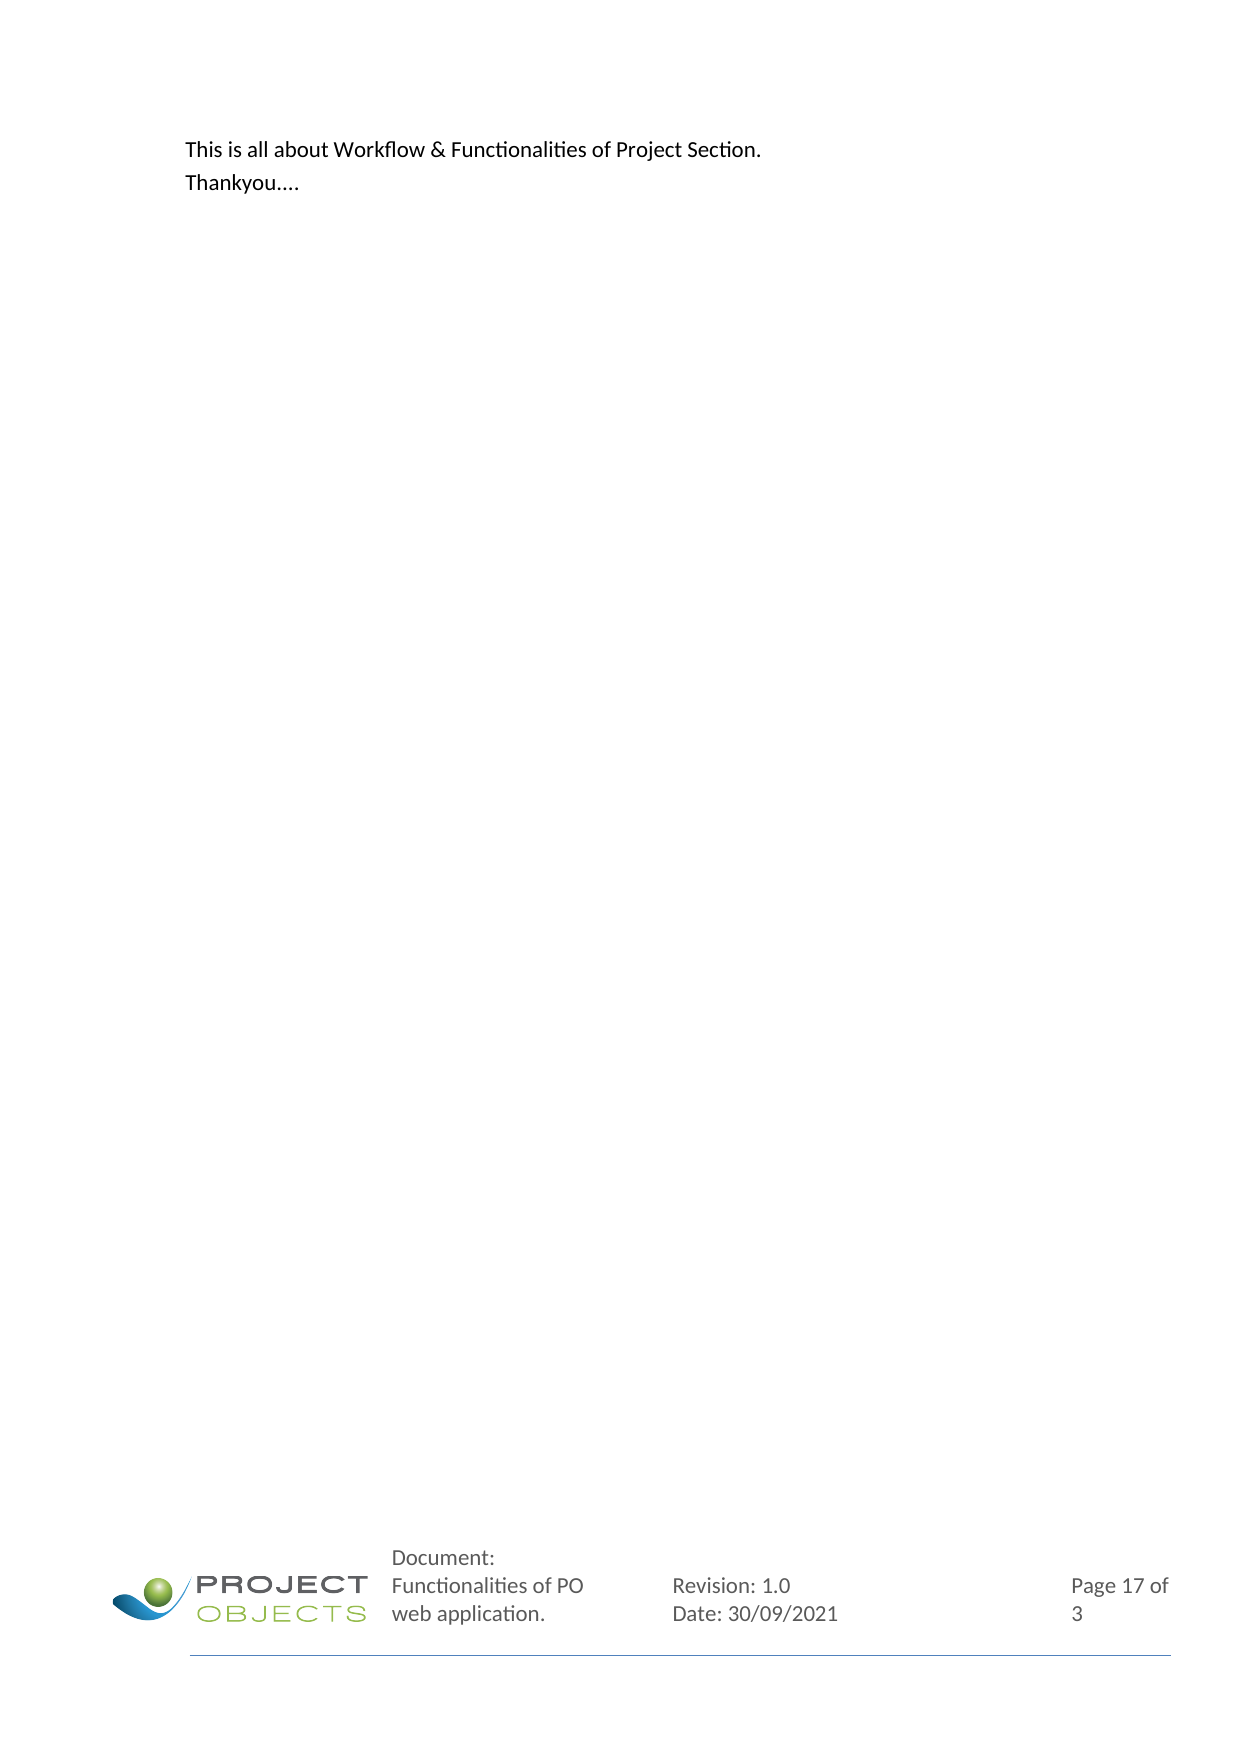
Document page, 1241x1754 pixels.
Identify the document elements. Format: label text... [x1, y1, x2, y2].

picture [112, 1576, 368, 1622]
list This is all about Workflow & Functionalities of Project Section. [185, 136, 1152, 163]
list Thankyou.... [185, 168, 1152, 196]
